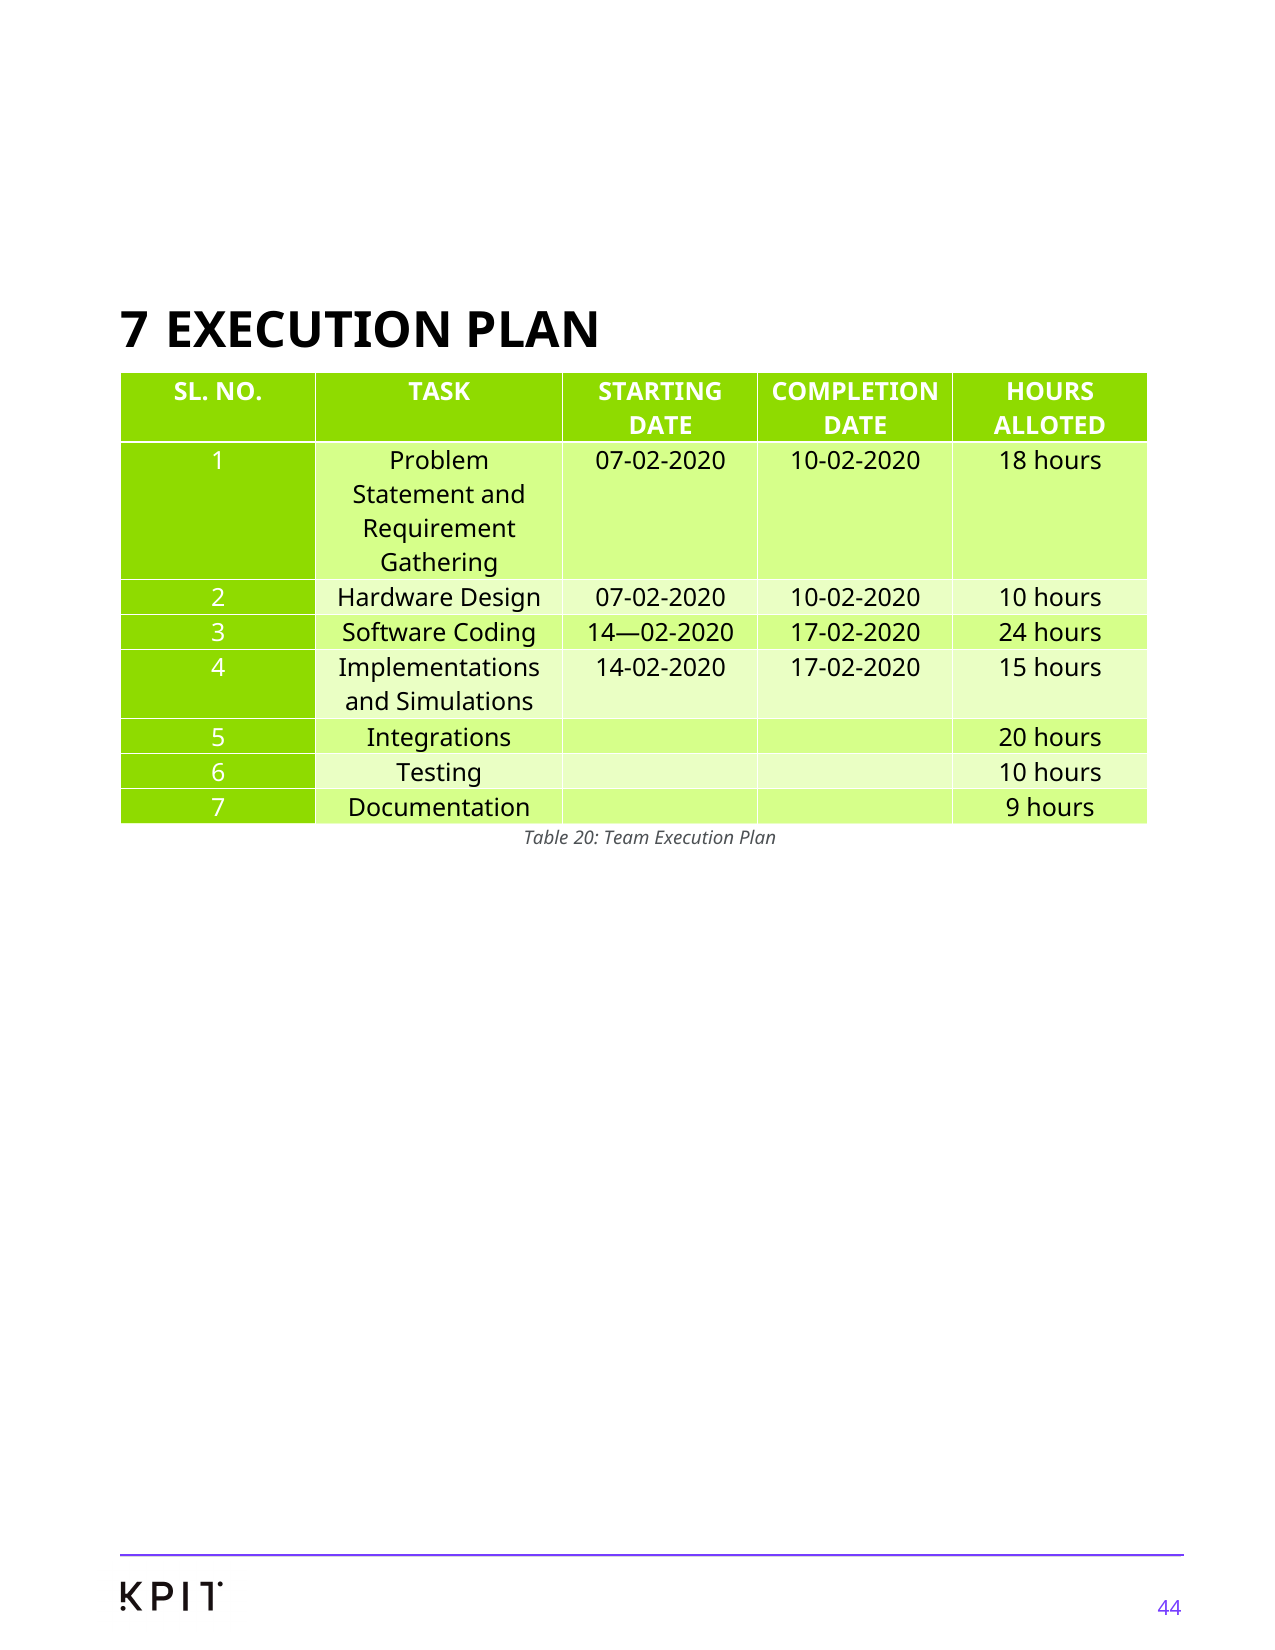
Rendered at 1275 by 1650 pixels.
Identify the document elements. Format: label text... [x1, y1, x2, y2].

table_cell 6 [121, 754, 315, 788]
subtitle EXECUTION PLAN [120, 294, 1181, 362]
table_cell 24 hours [953, 615, 1147, 649]
table_cell Software Coding [316, 615, 562, 649]
table_cell 15 hours [953, 650, 1147, 718]
table_cell 10 hours [953, 754, 1147, 788]
table_cell 4 [121, 650, 315, 718]
table_cell Testing [316, 754, 562, 788]
table_header SL. NO. [121, 373, 315, 441]
table_cell 1 [121, 443, 315, 579]
table_cell 14-02-2020 [563, 650, 757, 718]
table_cell [563, 754, 757, 788]
table_cell 17-02-2020 [758, 615, 952, 649]
table_cell 2 [121, 580, 315, 614]
table_cell 5 [121, 719, 315, 753]
table_cell 20 hours [953, 719, 1147, 753]
table_header HOURS ALLOTED [953, 373, 1147, 441]
table_cell [563, 789, 757, 823]
table_cell 10 hours [953, 580, 1147, 614]
table_cell Documentation [316, 789, 562, 823]
table_cell Hardware Design [316, 580, 562, 614]
picture [96, 1561, 247, 1632]
text Table 20: Team Execution Plan [120, 824, 1181, 850]
table_cell 07-02-2020 [563, 580, 757, 614]
table_cell 10-02-2020 [758, 580, 952, 614]
table_cell 3 [121, 615, 315, 649]
table_cell [563, 719, 757, 753]
table_cell Problem Statement and Requirement Gathering [316, 443, 562, 579]
table_cell [758, 789, 952, 823]
table_cell 14—02-2020 [563, 615, 757, 649]
table_cell 10-02-2020 [758, 443, 952, 579]
table_cell [758, 754, 952, 788]
table_header TASK [316, 373, 562, 441]
table_cell 17-02-2020 [758, 650, 952, 718]
table_header STARTING DATE [563, 373, 757, 441]
table_cell Integrations [316, 719, 562, 753]
table_cell Implementations and Simulations [316, 650, 562, 718]
table_cell [758, 719, 952, 753]
table_cell 18 hours [953, 443, 1147, 579]
table_cell 07-02-2020 [563, 443, 757, 579]
table_cell 7 [121, 789, 315, 823]
table_header COMPLETION DATE [758, 373, 952, 441]
table_cell 9 hours [953, 789, 1147, 823]
